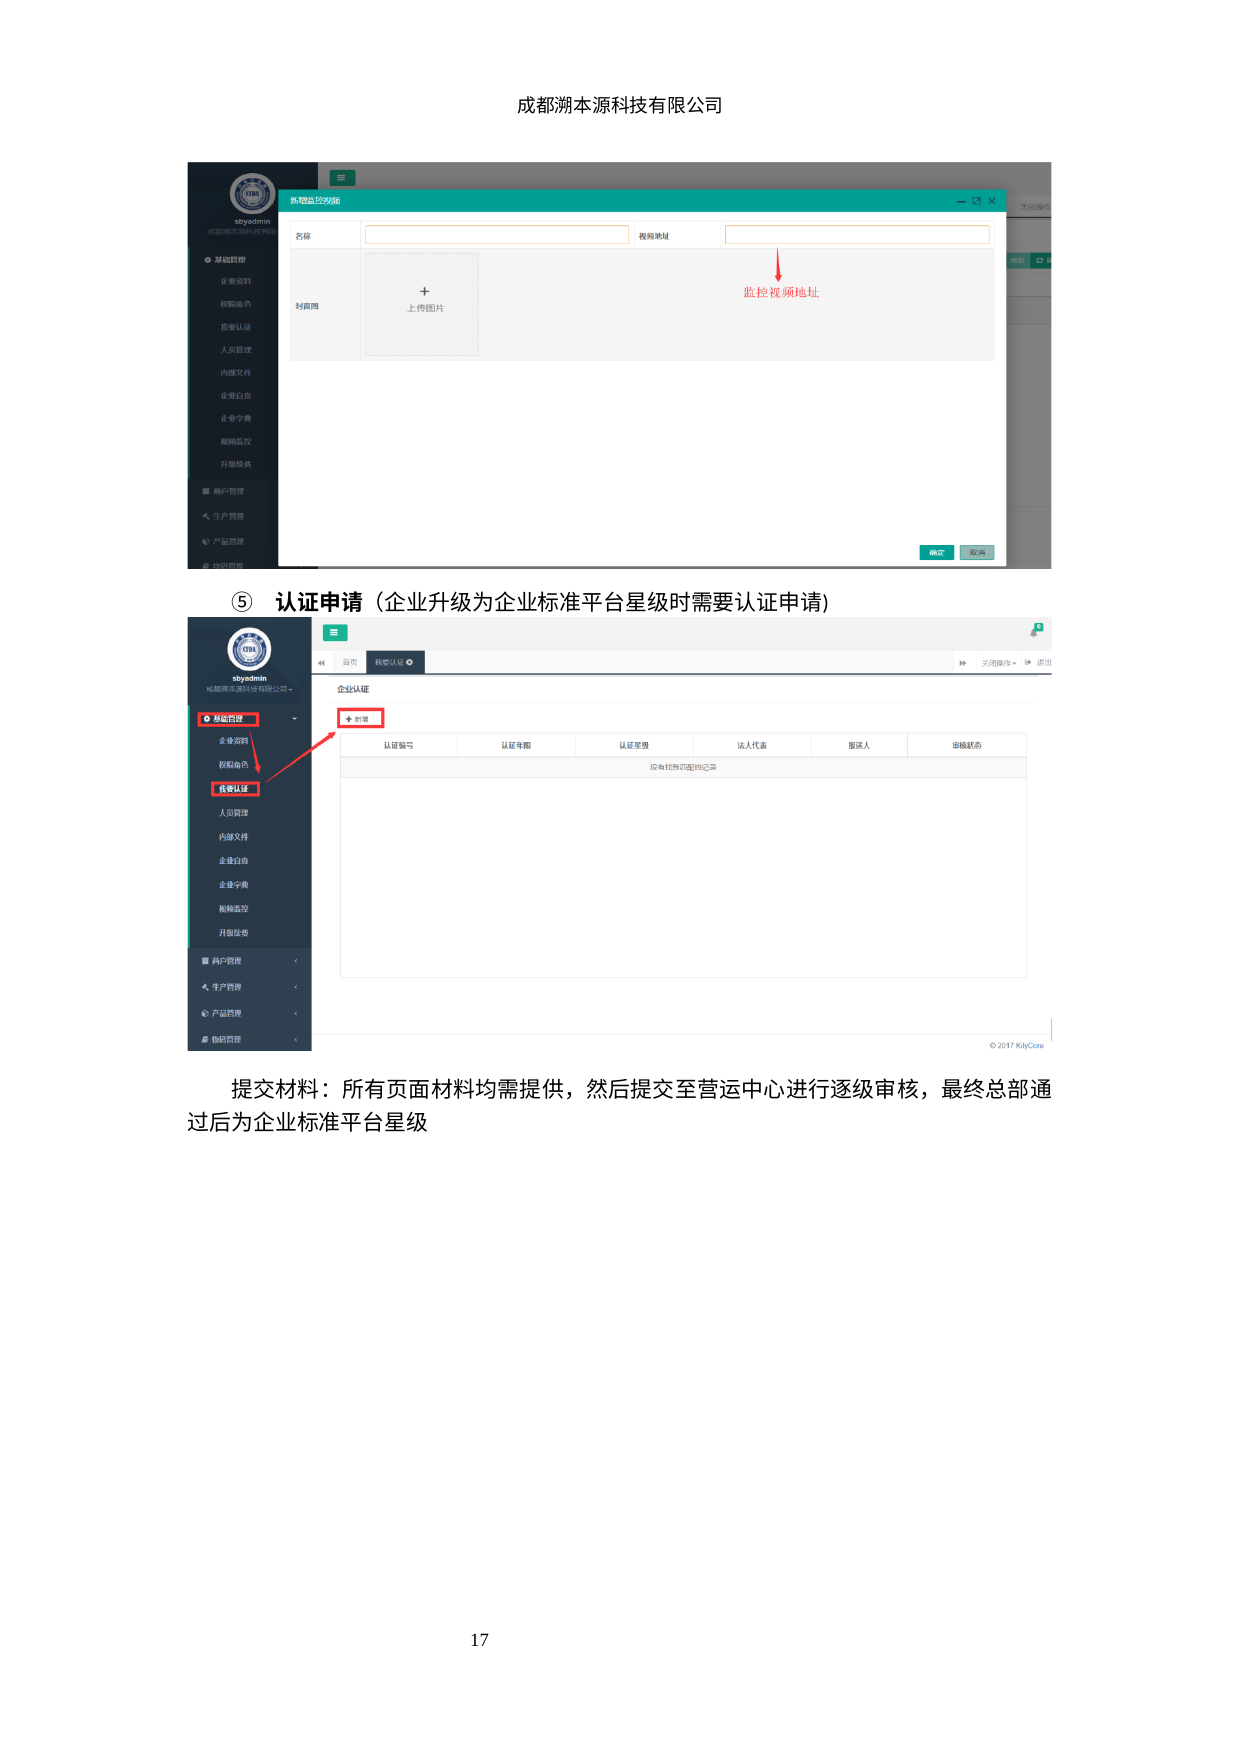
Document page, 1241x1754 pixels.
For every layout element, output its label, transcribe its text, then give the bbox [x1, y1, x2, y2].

text 提交材料：所有页面材料均需提供，然后提交至营运中心进行逐级审核，最终总部通过后为企业标准平台星级 [187, 1072, 1053, 1137]
picture [187, 617, 1052, 1051]
list 认证申请（企业升级为企业标准平台星级时需要认证申请) [187, 584, 1053, 617]
picture [187, 162, 1052, 569]
